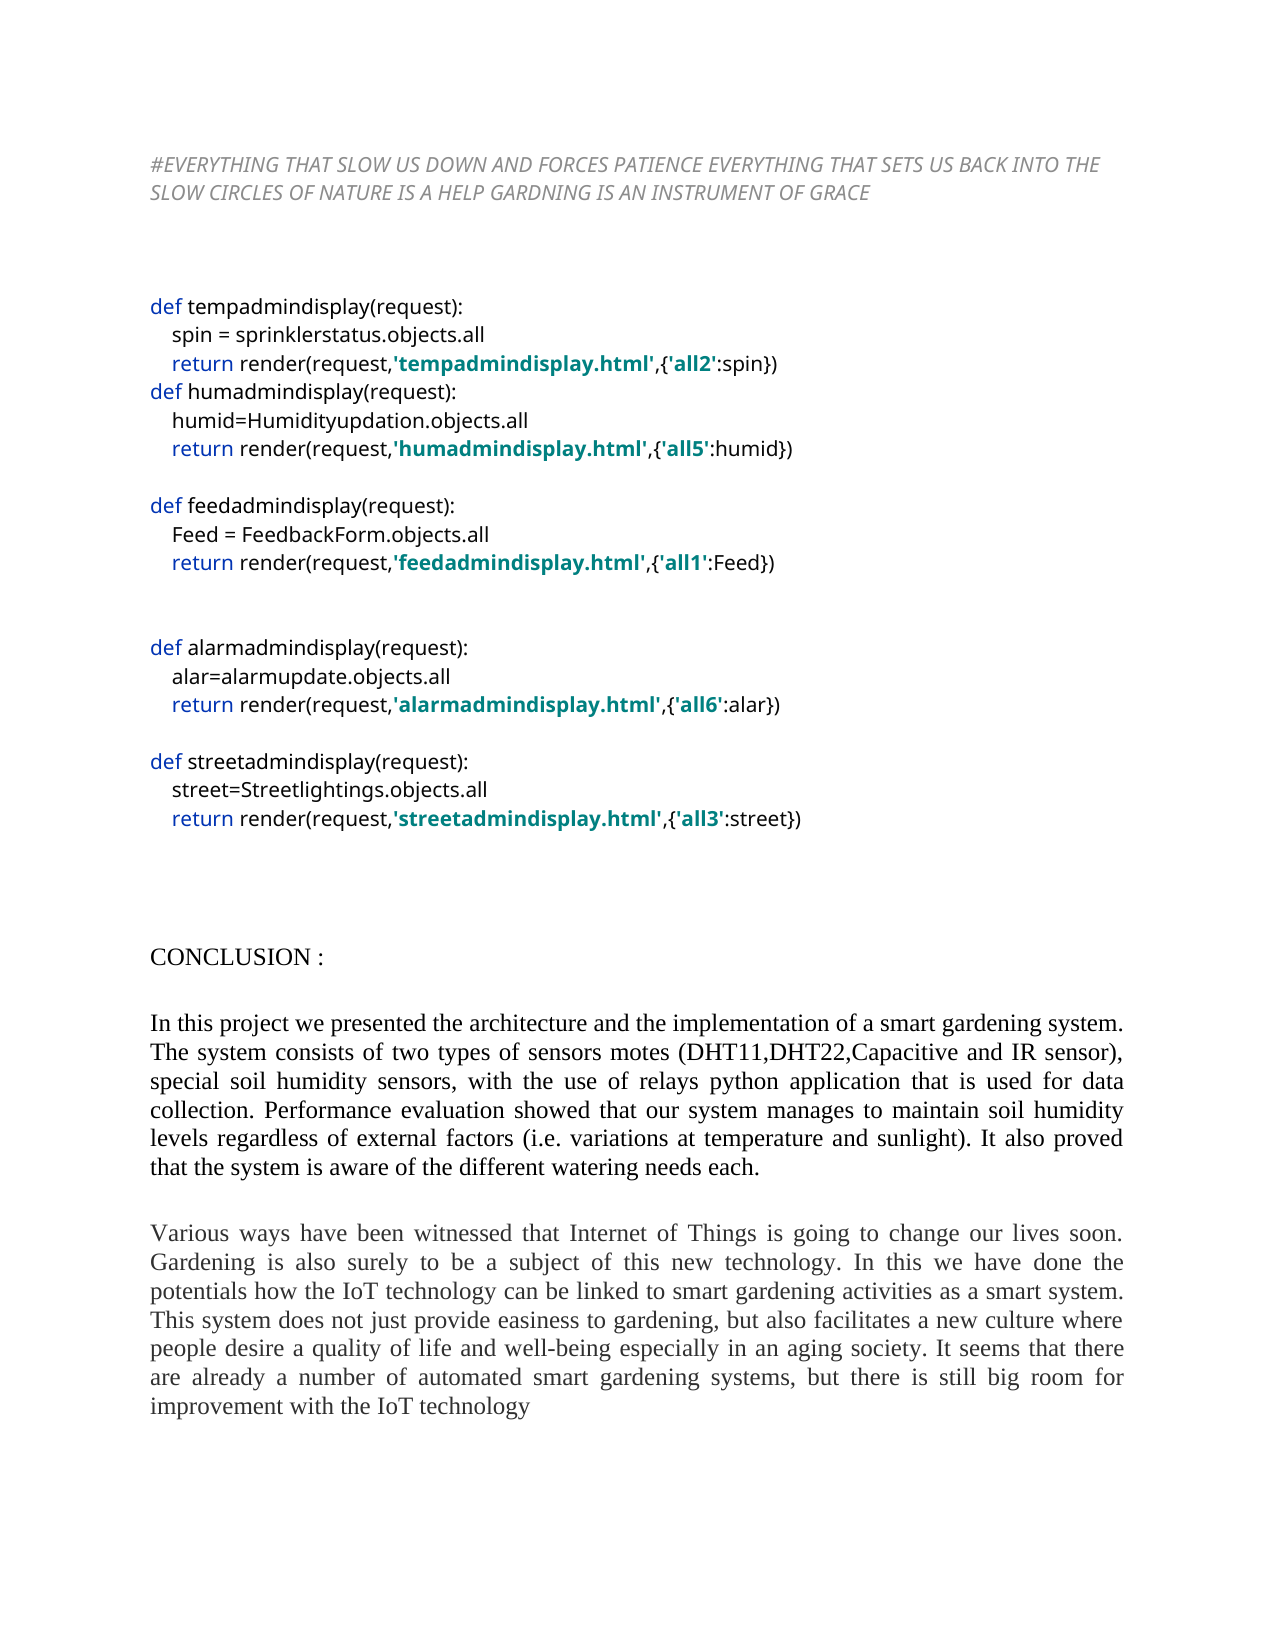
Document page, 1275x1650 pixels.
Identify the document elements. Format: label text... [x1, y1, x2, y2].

text Various ways have been witnessed that Internet of Things is going to change our lives soon. Gardening is also surely to be a subject of this new technology. In this we have done the potentials how the IoT technology can be linked to smart gardening activities as a smart system. This system does not just provide easiness to gardening, but also facilitates a new culture where people desire a quality of life and well-being especially in an aging society. It seems that there are already a number of automated smart gardening systems, but there is still big room for improvement with the IoT technology [150, 1218, 1125, 1420]
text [150, 150, 1125, 913]
text CONCLUSION : [150, 942, 1125, 971]
text In this project we presented the architecture and the implementation of a smart gardening system. The system consists of two types of sensors motes (DHT11,DHT22,Capacitive and IR sensor), special soil humidity sensors, with the use of relays python application that is used for data collection. Performance evaluation showed that our system manages to maintain soil humidity levels regardless of external factors (i.e. variations at temperature and sunlight). It also proved that the system is aware of the different watering needs each. [150, 1008, 1125, 1181]
